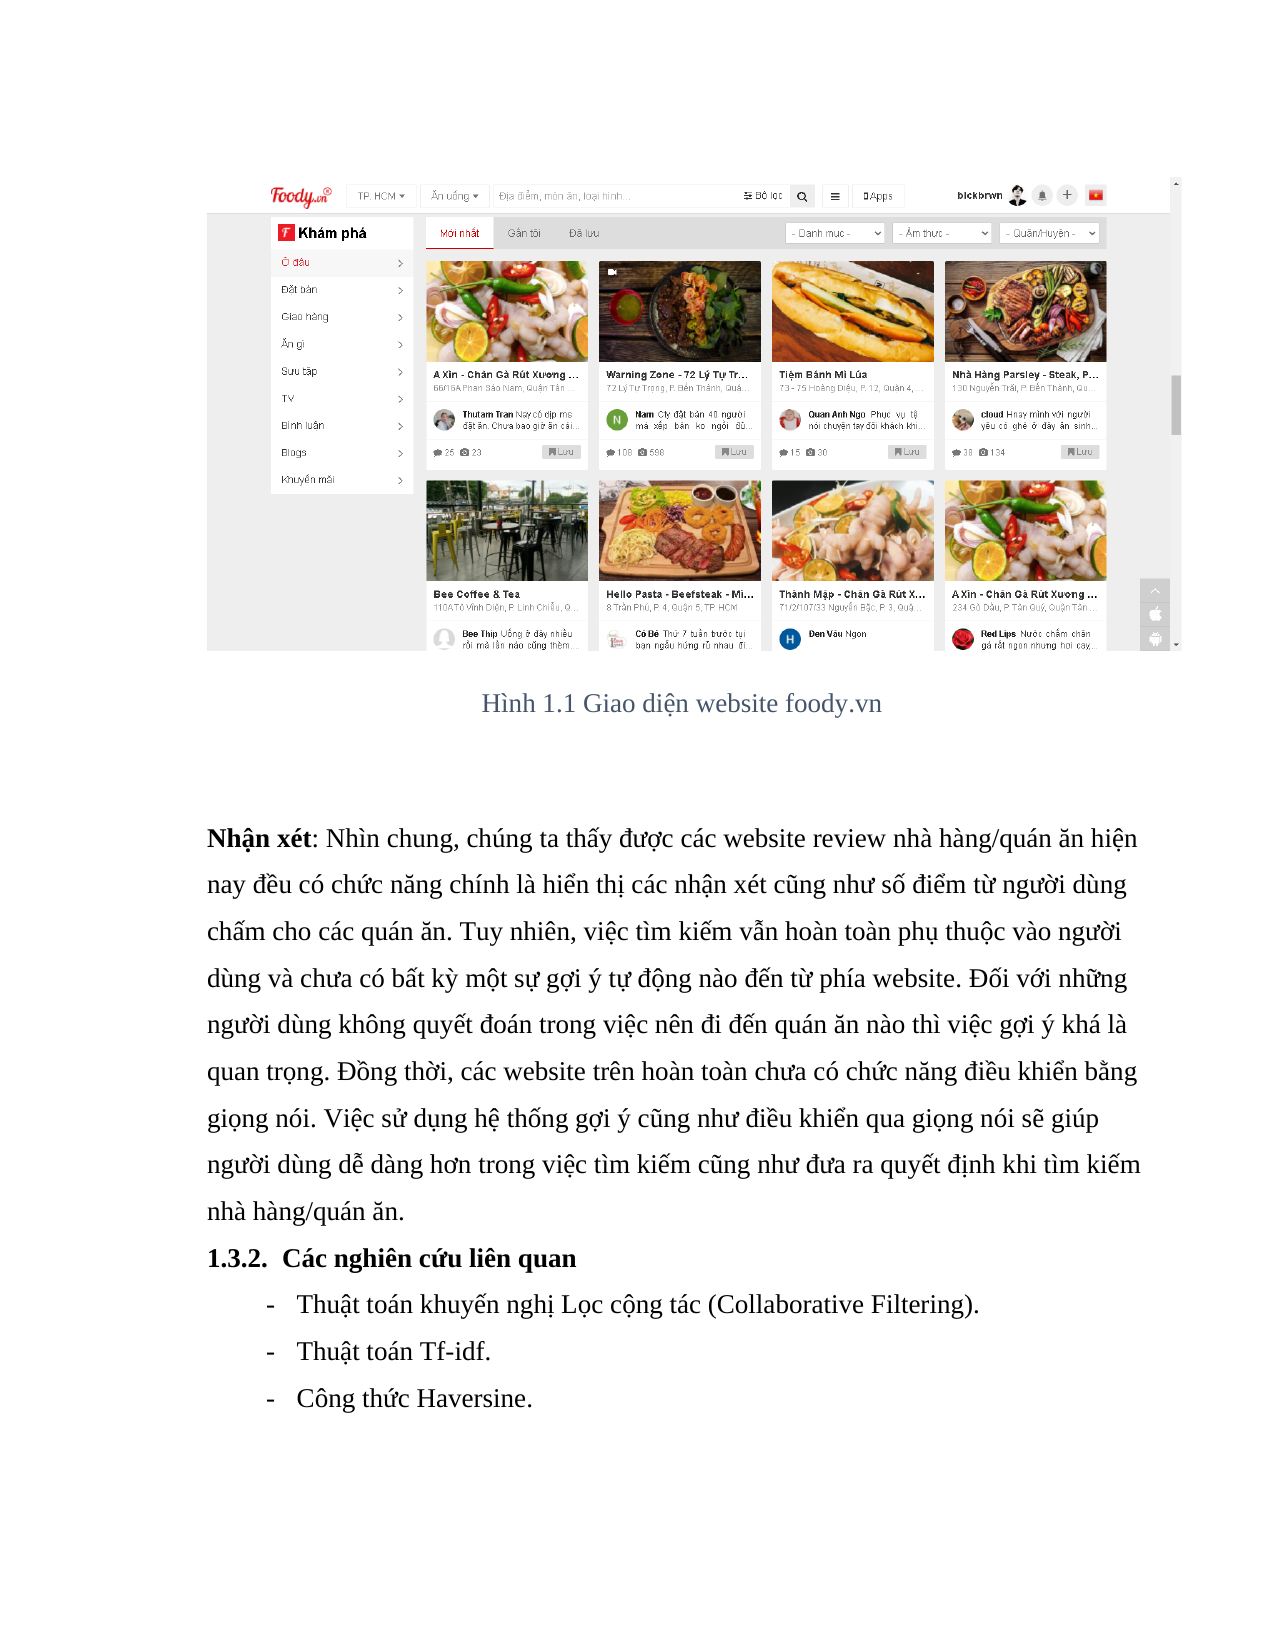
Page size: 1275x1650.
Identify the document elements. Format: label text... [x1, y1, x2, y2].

list Nhận xét: Nhìn chung, chúng ta thấy được các website review nhà hàng/quán ăn hiện nay đều có chức năng chính là hiển thị các nhận xét cũng như số điểm từ người dùng chấm cho các quán ăn. Tuy nhiên, việc tìm kiếm vẫn hoàn toàn phụ thuộc vào người dùng và chưa có bất kỳ một sự gợi ý tự động nào đến từ phía website. Đối với những người dùng không quyết đoán trong việc nên đi đến quán ăn nào thì việc gợi ý khá là quan trọng. Đồng thời, các website trên hoàn toàn chưa có chức năng điều khiển bằng giọng nói. Việc sử dụng hệ thống gợi ý cũng như điều khiển qua giọng nói sẽ giúp người dùng dễ dàng hơn trong việc tìm kiếm cũng như đưa ra quyết định khi tìm kiếm nhà hàng/quán ăn. [207, 822, 1157, 1226]
list Thuật toán khuyến nghị Lọc cộng tác (Collaborative Filtering). [266, 1288, 1157, 1319]
picture [206, 177, 1182, 651]
list Thuật toán Tf-idf. [266, 1335, 1157, 1366]
list Công thức Haversine. [266, 1382, 1157, 1413]
text Hình 1.1 Giao diện website foody.vn [207, 687, 1157, 718]
list Các nghiên cứu liên quan [207, 1242, 1157, 1273]
